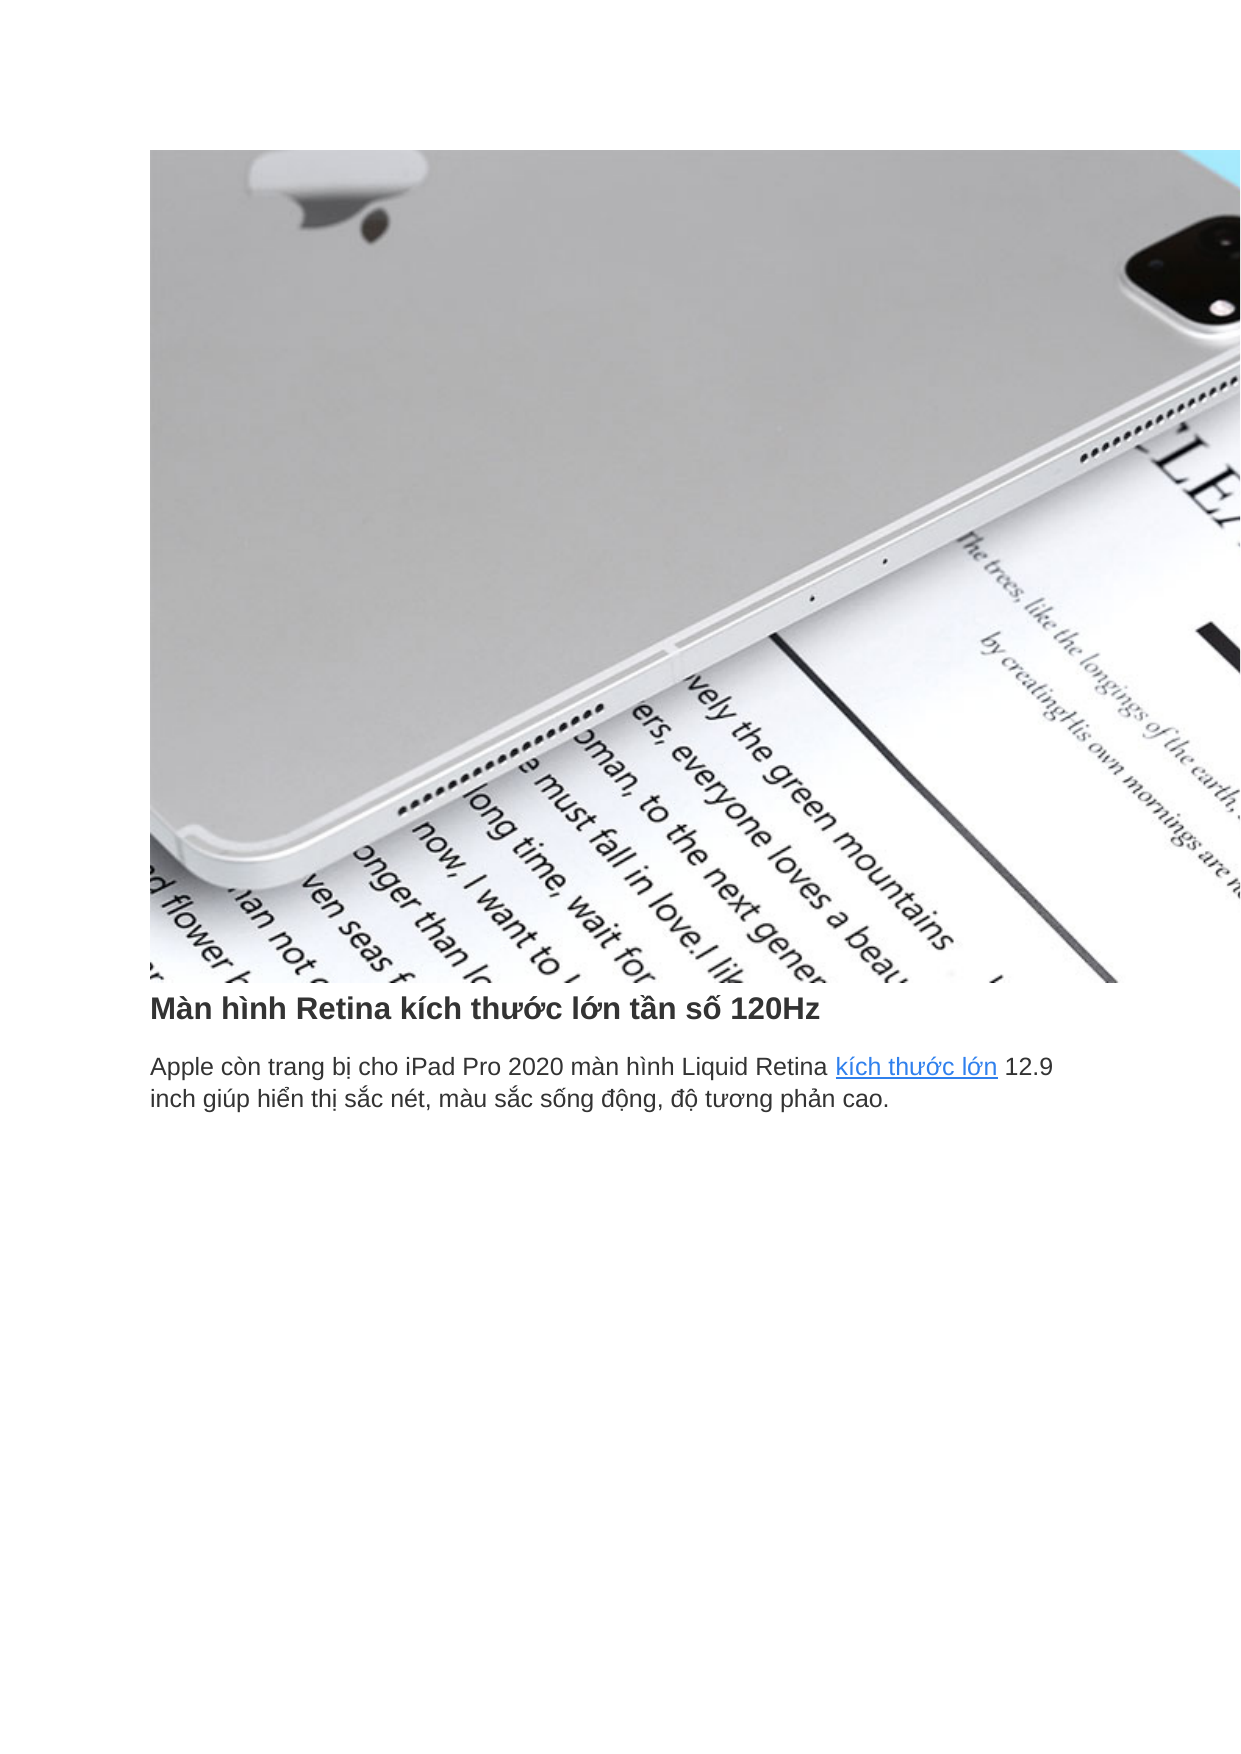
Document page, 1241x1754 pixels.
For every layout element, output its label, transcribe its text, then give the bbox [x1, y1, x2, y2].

text Màn hình Retina kích thước lớn tần số 120Hz [150, 983, 1090, 1026]
text Apple còn trang bị cho iPad Pro 2020 màn hình Liquid Retina kích thước lớn 12.9 inch giúp hiển thị sắc nét, màu sắc sống động, độ tương phản cao. [150, 1050, 1090, 1112]
picture [150, 150, 1241, 983]
